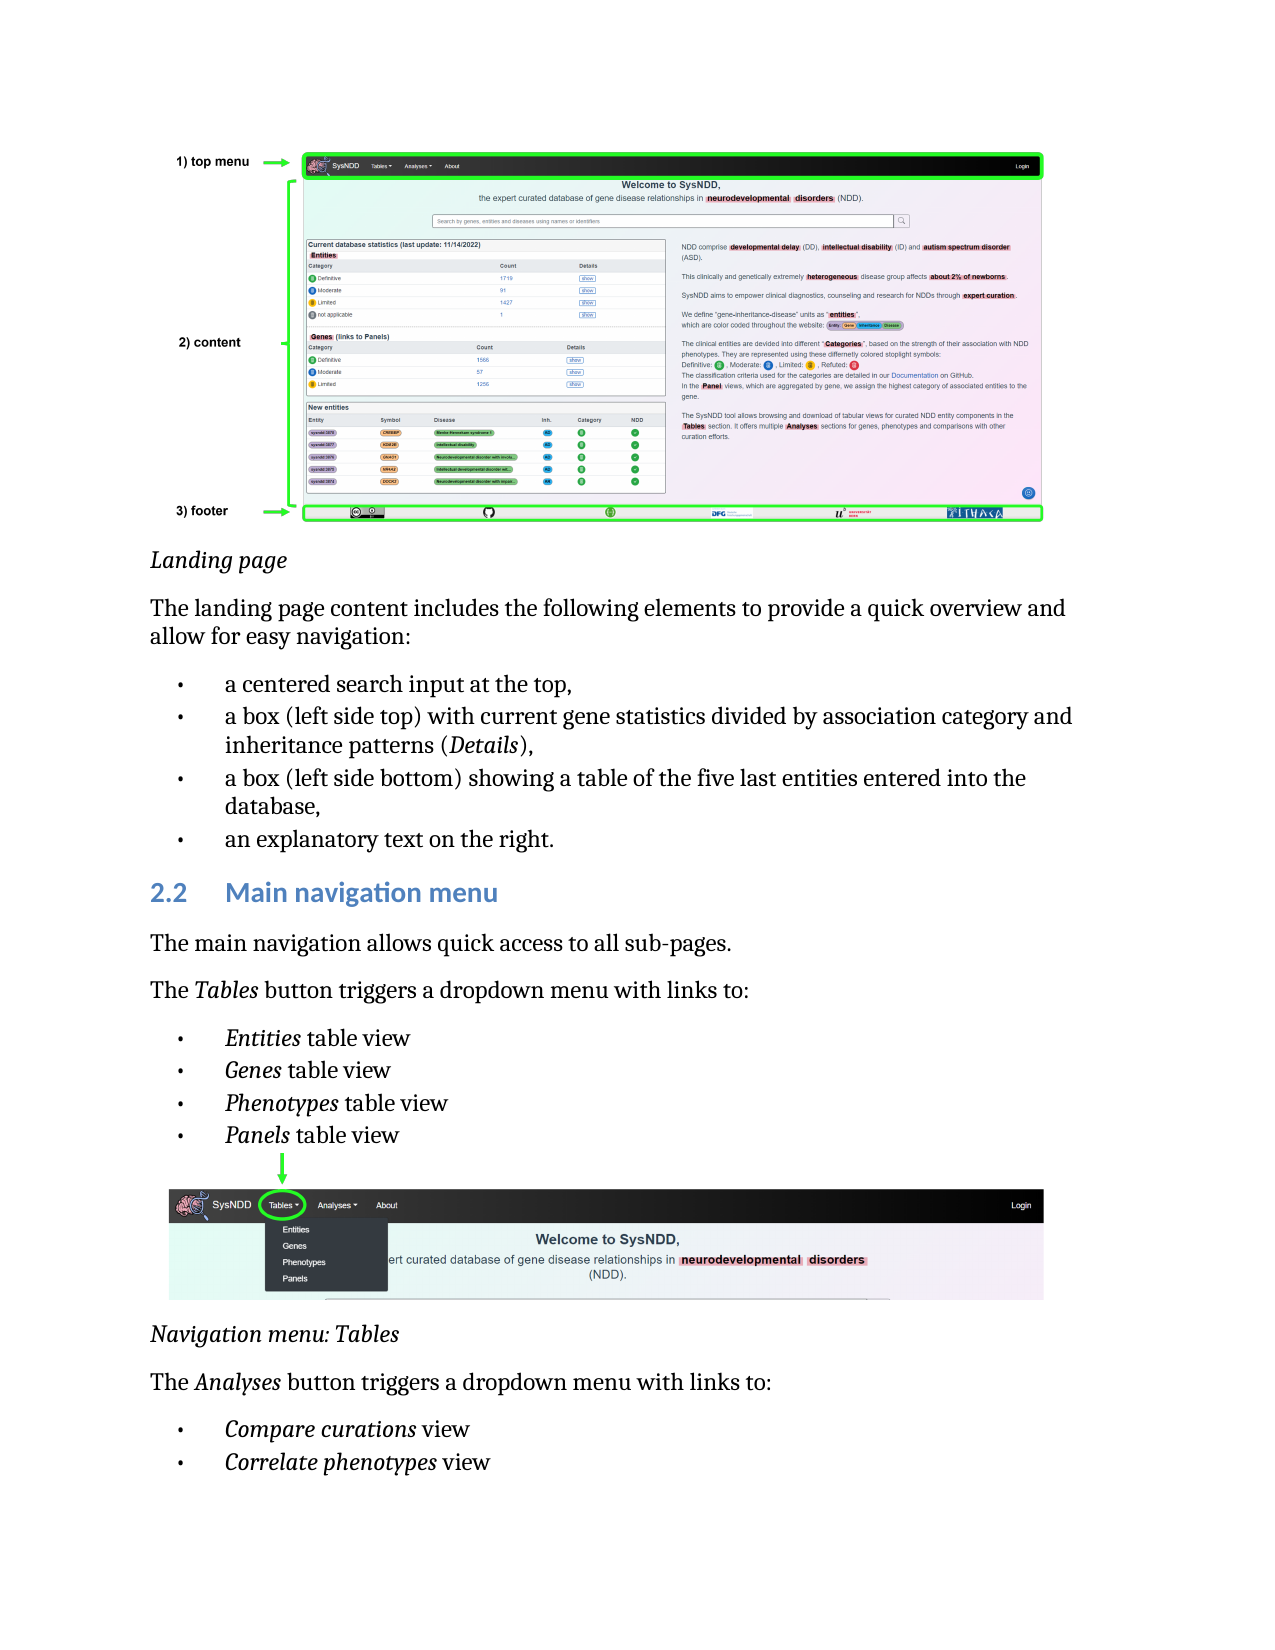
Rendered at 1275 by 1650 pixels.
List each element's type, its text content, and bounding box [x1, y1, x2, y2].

text The main navigation allows quick access to all sub-pages. [150, 929, 1125, 957]
picture [168, 1153, 1044, 1300]
subtitle 2.2 Main navigation menu [150, 874, 1125, 910]
list Compare curations view [175, 1415, 1125, 1444]
list Correlate phenotypes view [175, 1448, 1125, 1477]
list Genes table view [175, 1056, 1125, 1085]
list Phenotypes table view [175, 1089, 1125, 1117]
list Entities table view [175, 1024, 1125, 1052]
text The Tables button triggers a dropdown menu with links to: [150, 976, 1125, 1005]
text The landing page content includes the following elements to provide a quick overview and allow for easy navigation: [150, 593, 1125, 651]
list a centered search input at the top, [175, 670, 1125, 698]
text The Analyses button triggers a dropdown menu with links to: [150, 1368, 1125, 1397]
list a box (left side top) with current gene statistics divided by association category and inheritance patterns (Details), [175, 702, 1125, 760]
list a box (left side bottom) showing a table of the five last entities entered into the database, [175, 763, 1125, 821]
list Panels table view [175, 1121, 1125, 1150]
picture [168, 150, 1044, 526]
list an explanatory text on the right. [175, 825, 1125, 853]
text Navigation menu: Tables [150, 1320, 1125, 1349]
text Landing page [150, 546, 1125, 575]
